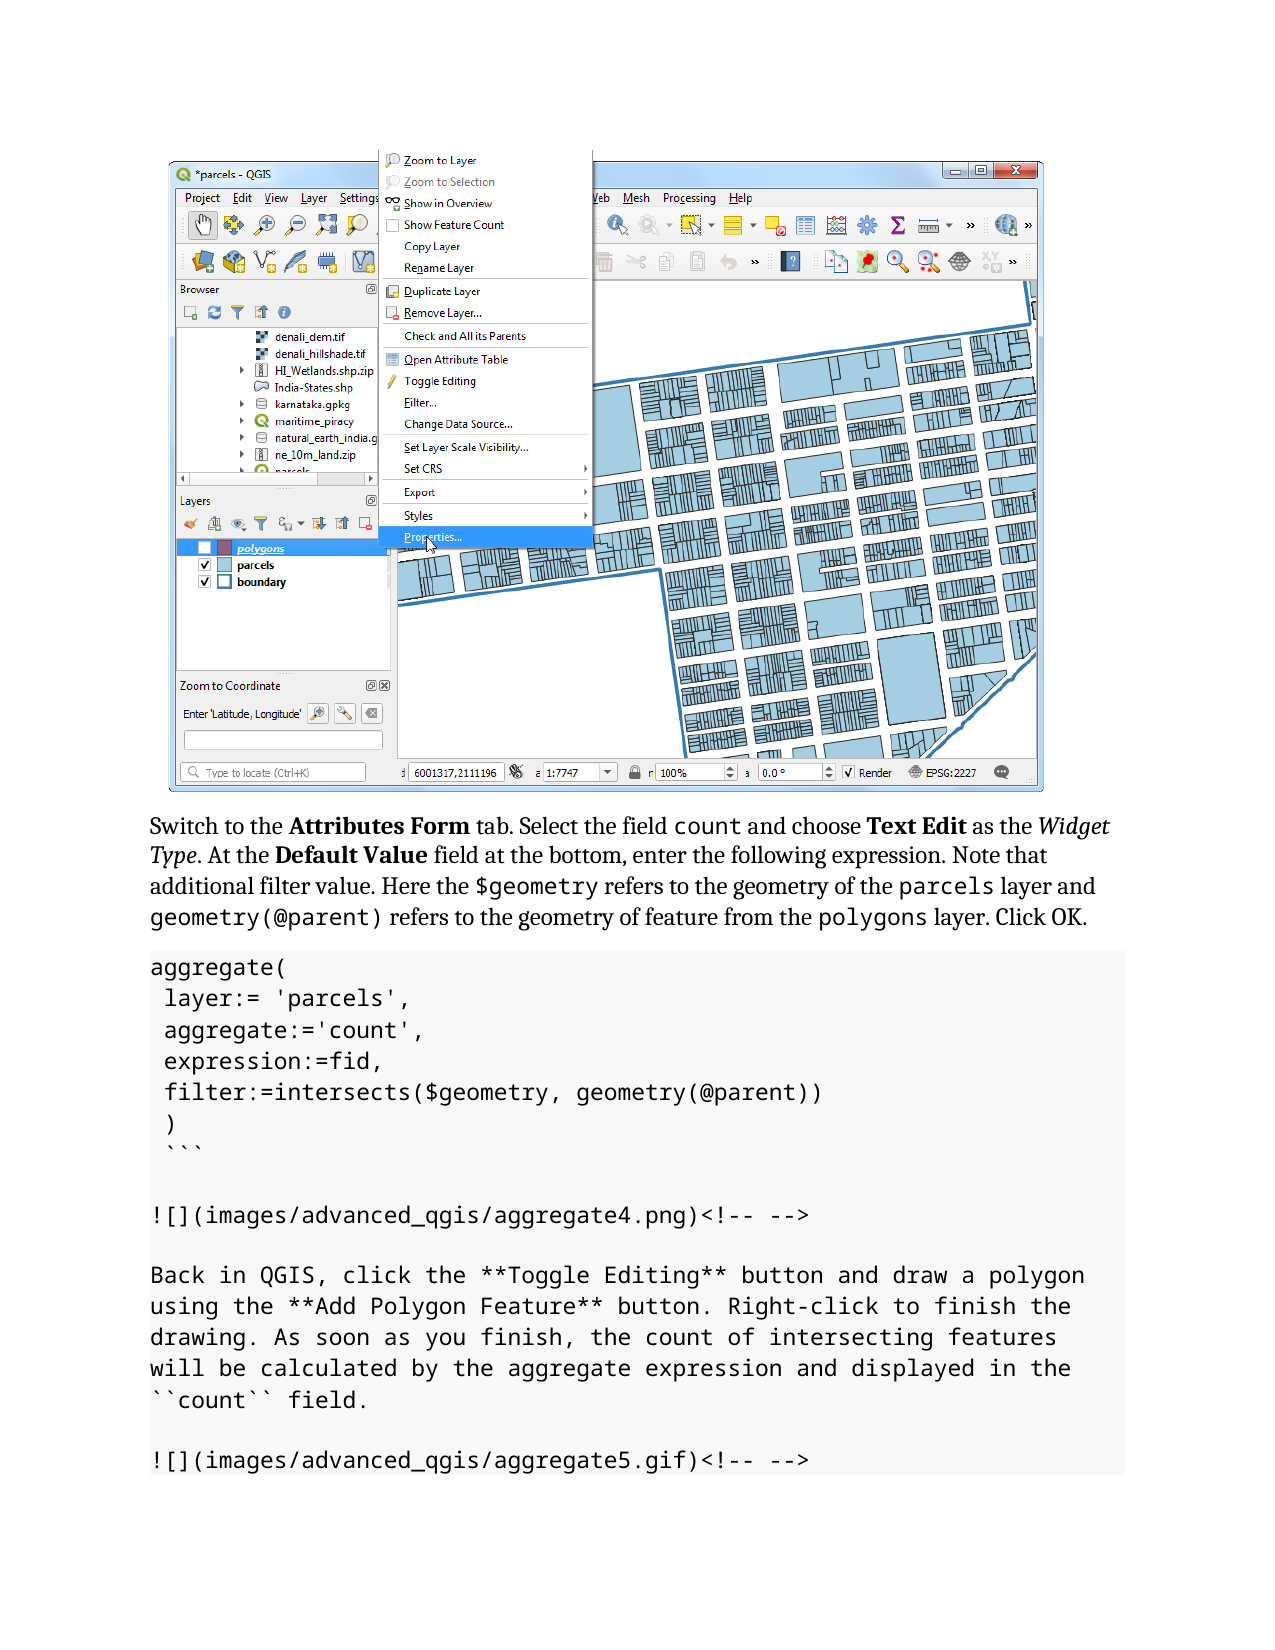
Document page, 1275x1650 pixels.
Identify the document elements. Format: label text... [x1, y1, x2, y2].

text Switch to the Attributes Form tab. Select the field count and choose Text Edit as the Widget Type. At the Default Value field at the bottom, enter the following expression. Note that additional filter value. Here the $geometry refers to the geometry of the parcels layer and geometry(@parent) refers to the geometry of feature from the polygons layer. Click OK. [150, 810, 1125, 932]
picture [168, 150, 1044, 792]
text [150, 951, 1125, 1475]
